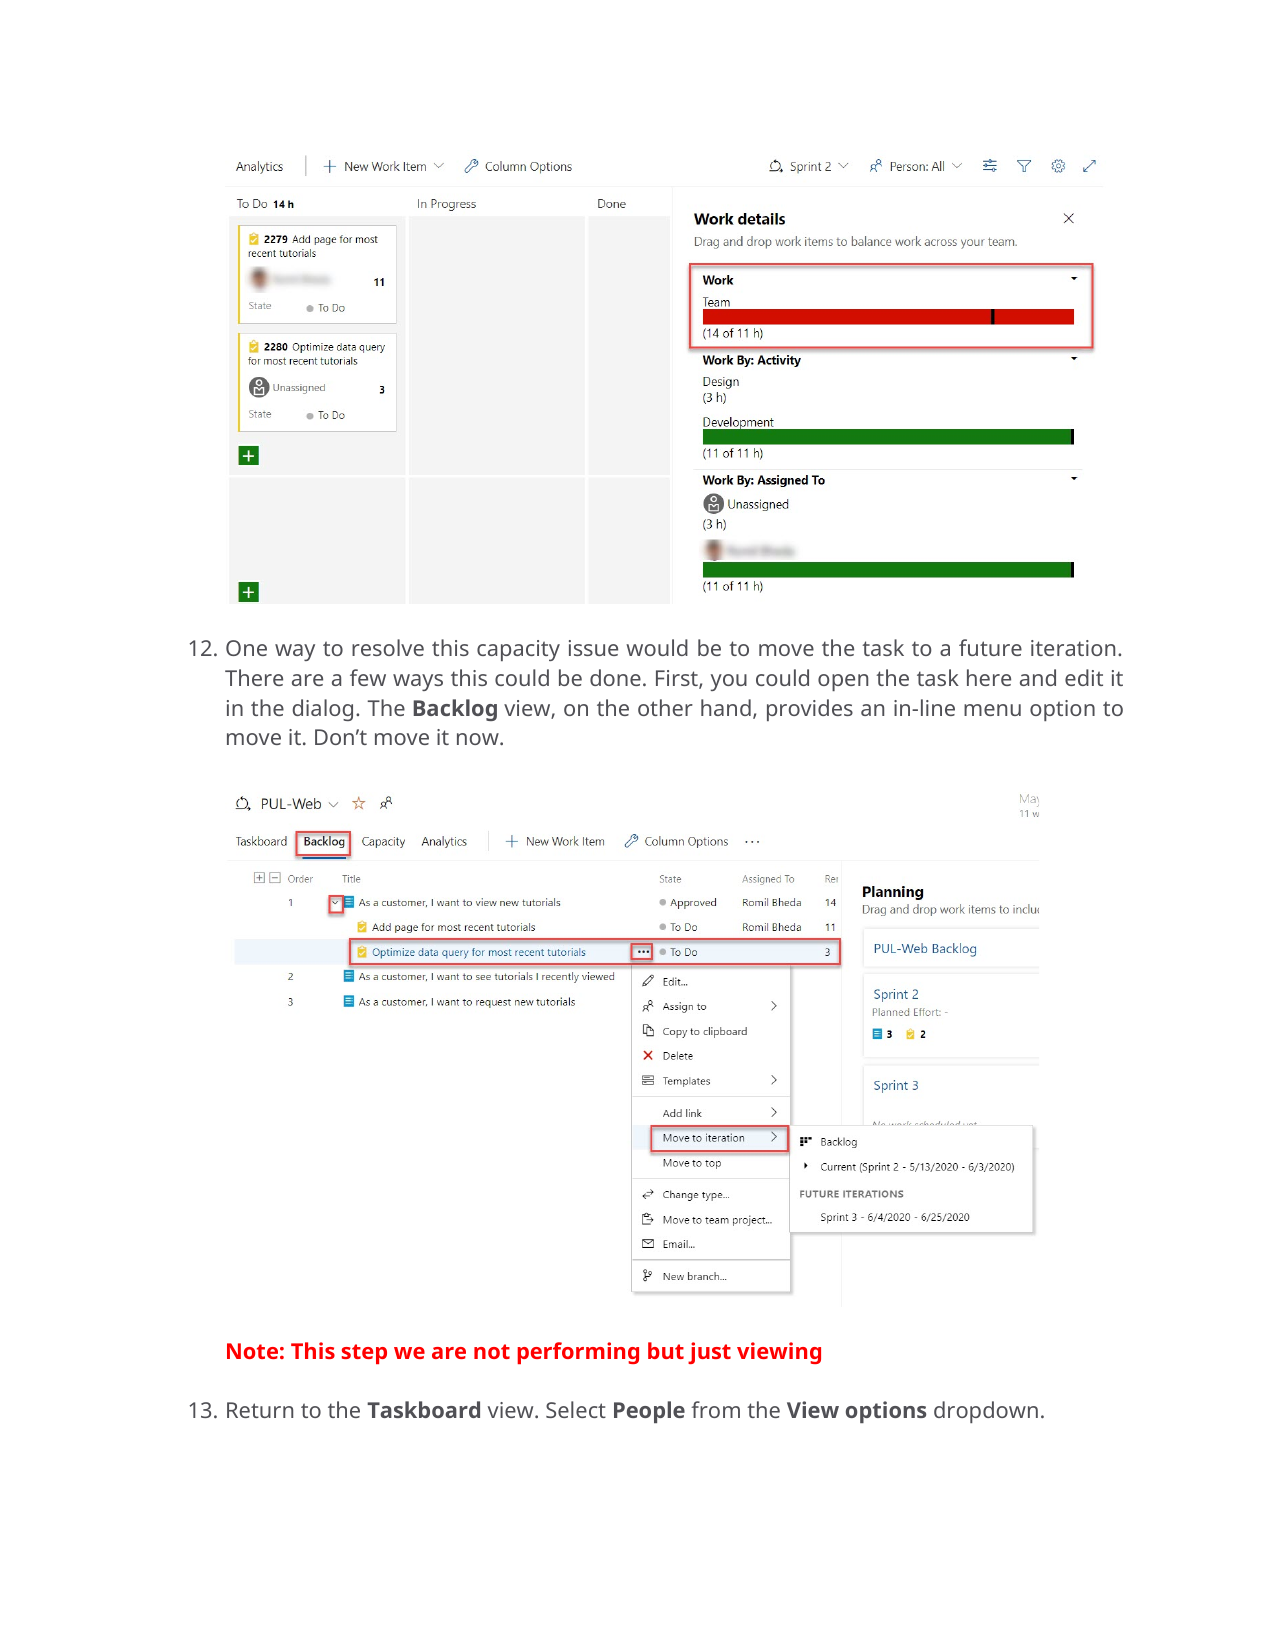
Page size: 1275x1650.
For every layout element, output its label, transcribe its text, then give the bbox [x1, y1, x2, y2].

list Return to the Taskboard view. Select People from the View options dropdown. [187, 1395, 1125, 1425]
list One way to resolve this capacity issue would be to move the task to a future iteration. There are a few ways this could be done. First, you could open the task here and edit it in the dialog. The Backlog view, on the other hand, provides an in-line menu option to move it. Don’t move it now. [187, 633, 1125, 752]
picture [225, 150, 1109, 604]
text Note: This step we are not performing but just viewing [225, 1336, 1125, 1366]
picture [225, 781, 1040, 1307]
